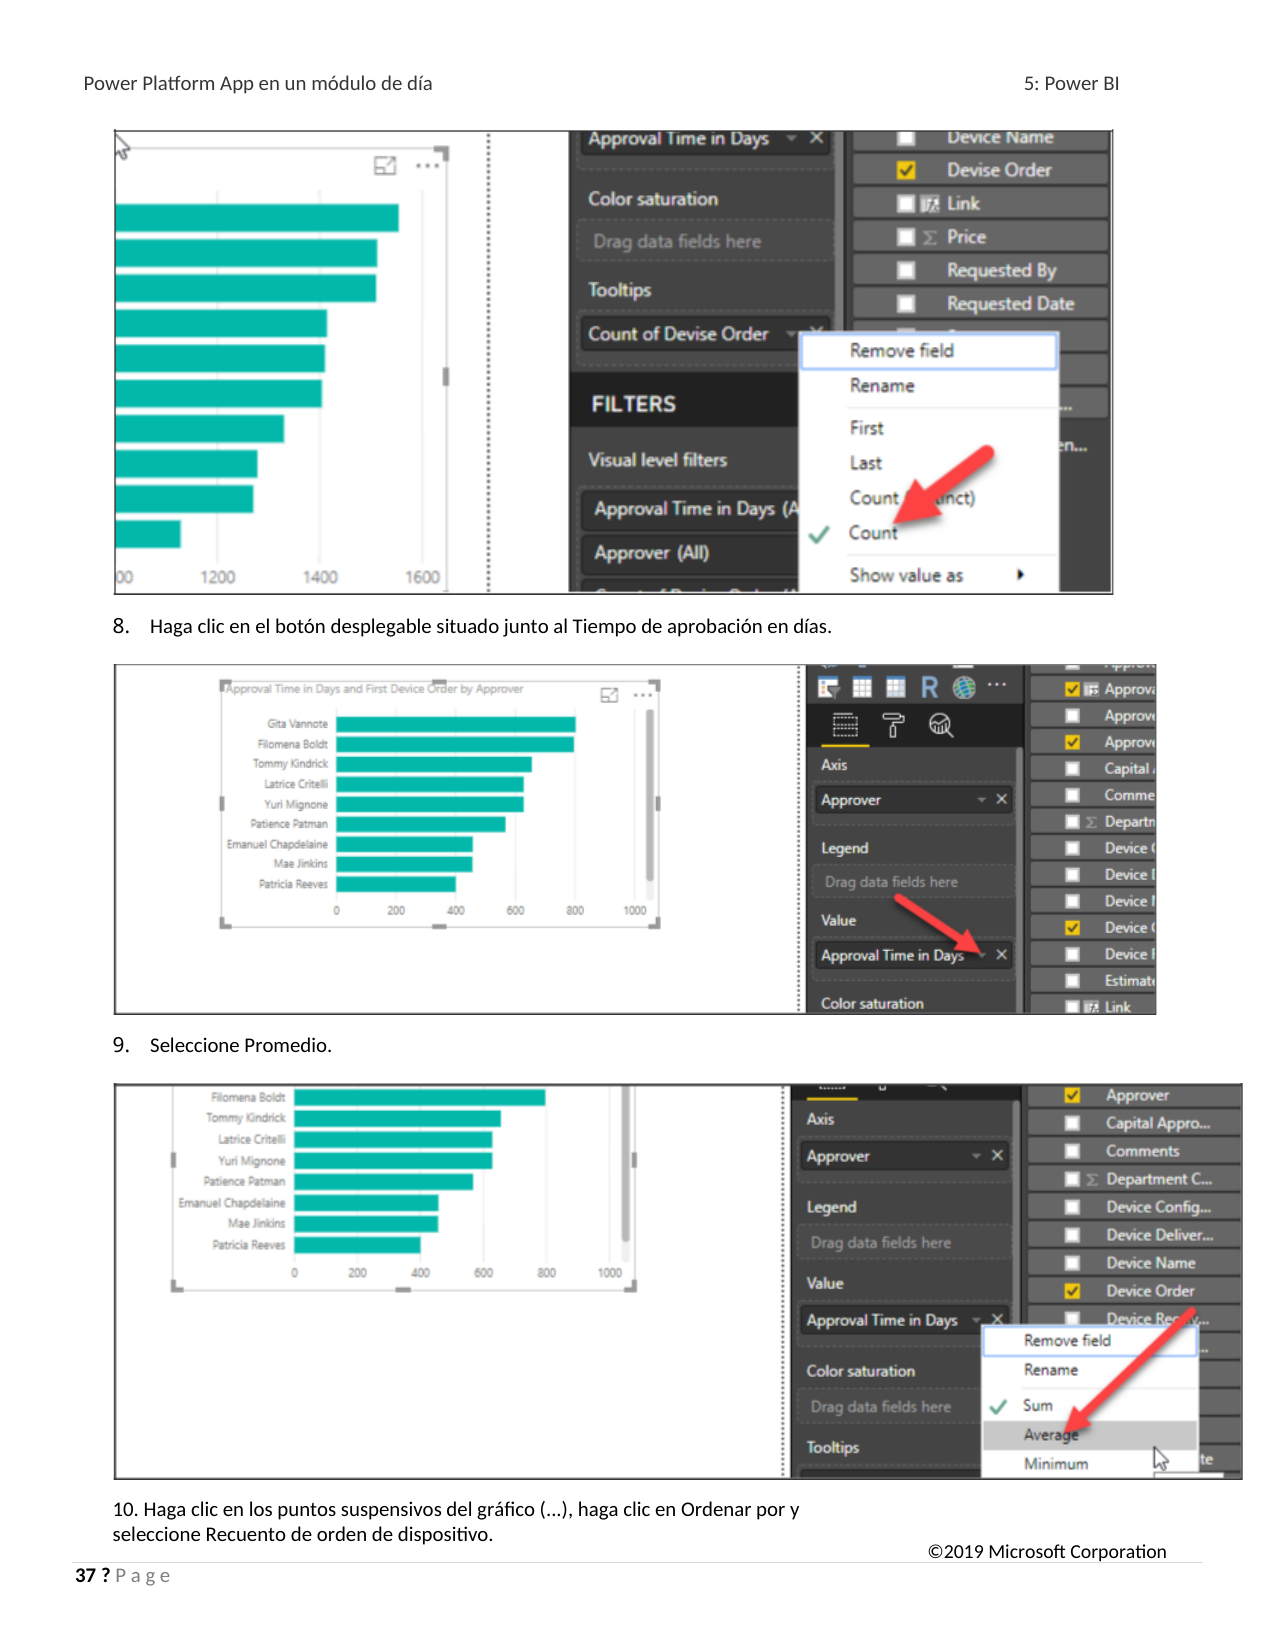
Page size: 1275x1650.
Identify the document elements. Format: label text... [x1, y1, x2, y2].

text Power Platform App en un módulo de día 5: Power BI [83, 71, 1200, 96]
picture [113, 129, 1114, 595]
text ©2019 Microsoft Corporation [927, 1539, 1200, 1563]
picture [113, 1083, 1243, 1480]
list Haga clic en el botón desplegable situado junto al Tiempo de aprobación en días. [112, 611, 1200, 640]
list Seleccione Promedio. [112, 1031, 1200, 1059]
text 10. Haga clic en los puntos suspensivos del gráfico (...), haga clic en Ordenar por y seleccione Recuento de orden de dispositivo. [112, 1496, 885, 1547]
text 37 ? P a g e [75, 1562, 885, 1588]
picture [113, 664, 1157, 1015]
